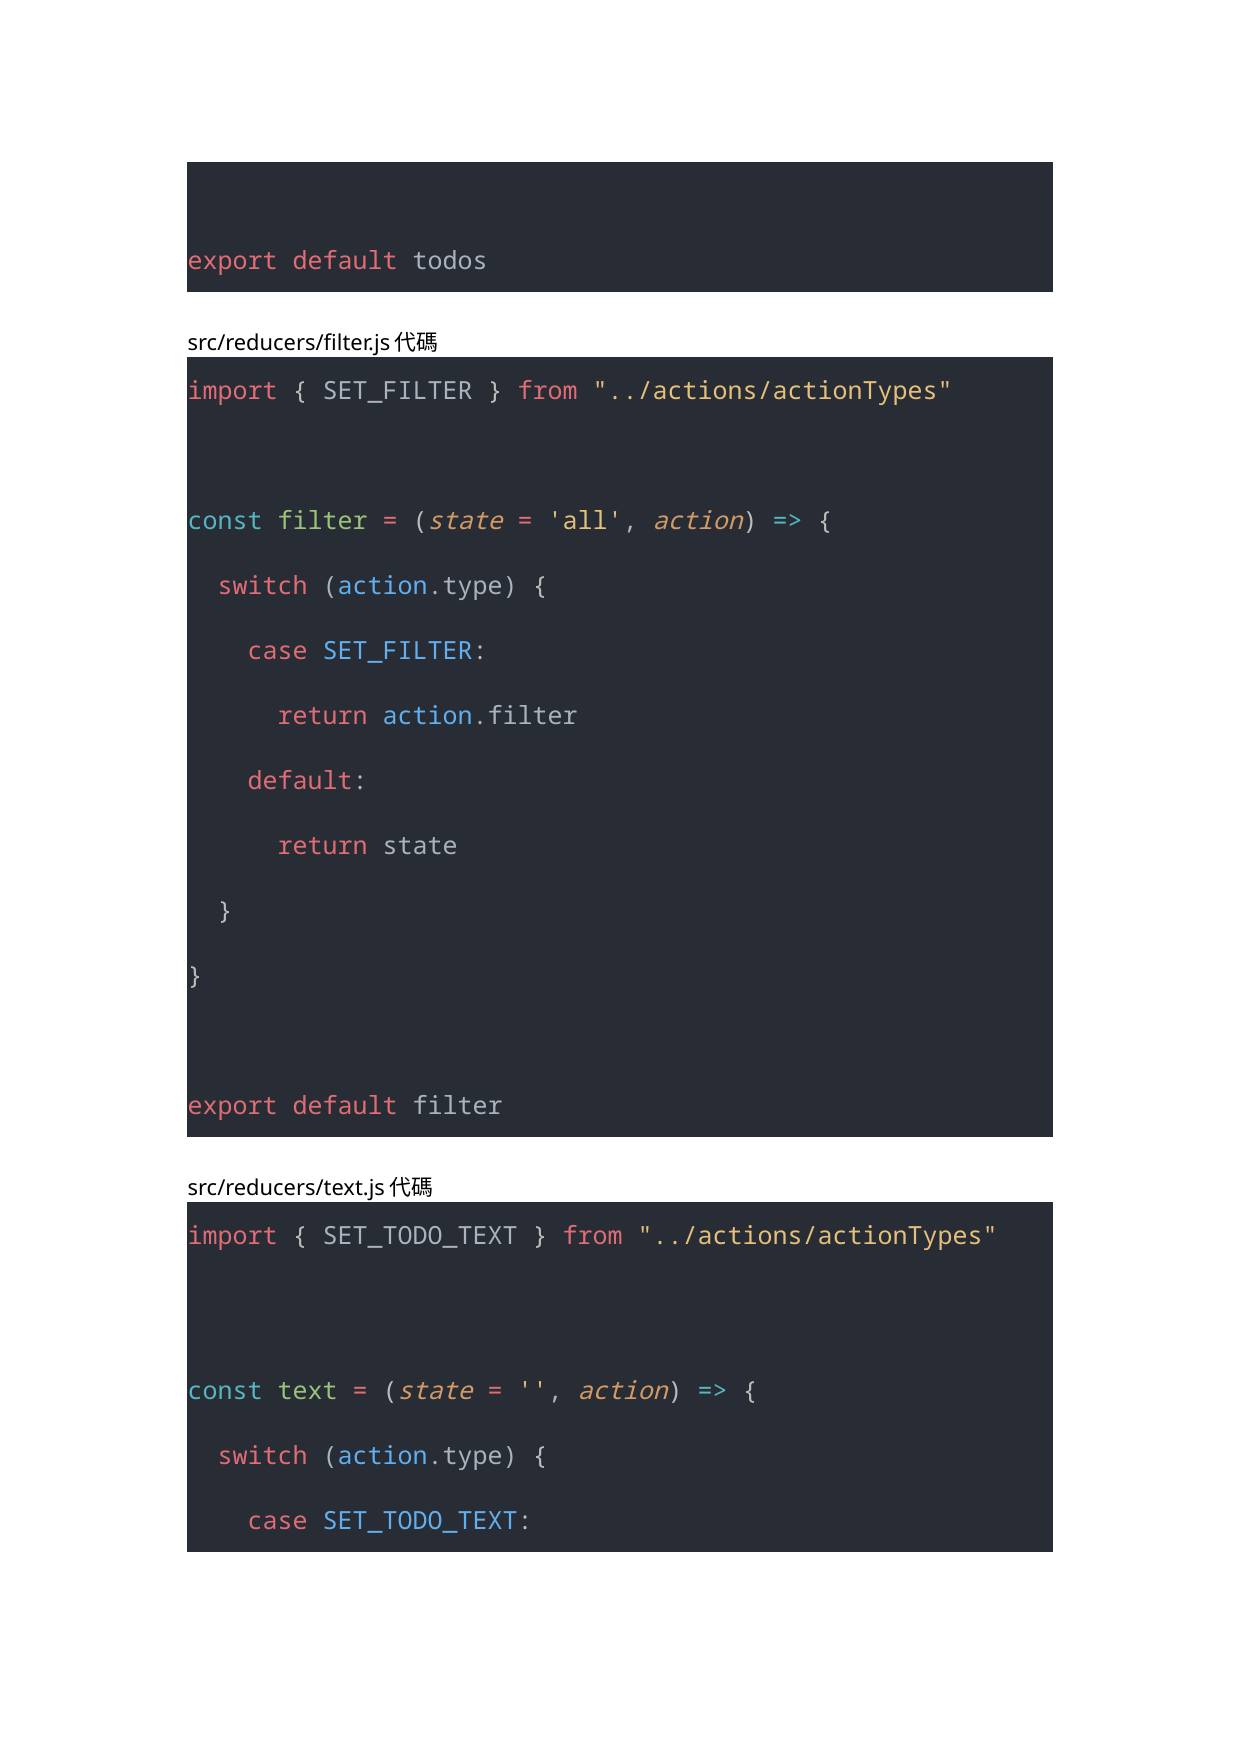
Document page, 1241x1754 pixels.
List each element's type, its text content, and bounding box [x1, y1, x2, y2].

text return state [187, 812, 1053, 877]
text const filter = (state = 'all', action) => { [187, 487, 1053, 552]
text } [187, 877, 1053, 942]
text export default todos [187, 227, 1053, 292]
text src/reducers/filter.js代碼 [187, 324, 1053, 357]
text } [187, 942, 1053, 1007]
text return action.filter [187, 682, 1053, 747]
text switch (action.type) { [187, 552, 1053, 617]
text switch (action.type) { [187, 1422, 1053, 1487]
text import { SET_TODO_TEXT } from "../actions/actionTypes" [187, 1202, 1053, 1267]
text const text = (state = '', action) => { [187, 1357, 1053, 1422]
text default: [187, 747, 1053, 812]
text import { SET_FILTER } from "../actions/actionTypes" [187, 357, 1053, 422]
text case SET_FILTER: [187, 617, 1053, 682]
text case SET_TODO_TEXT: [187, 1487, 1053, 1552]
text export default filter [187, 1072, 1053, 1137]
text src/reducers/text.js代碼 [187, 1169, 1053, 1202]
